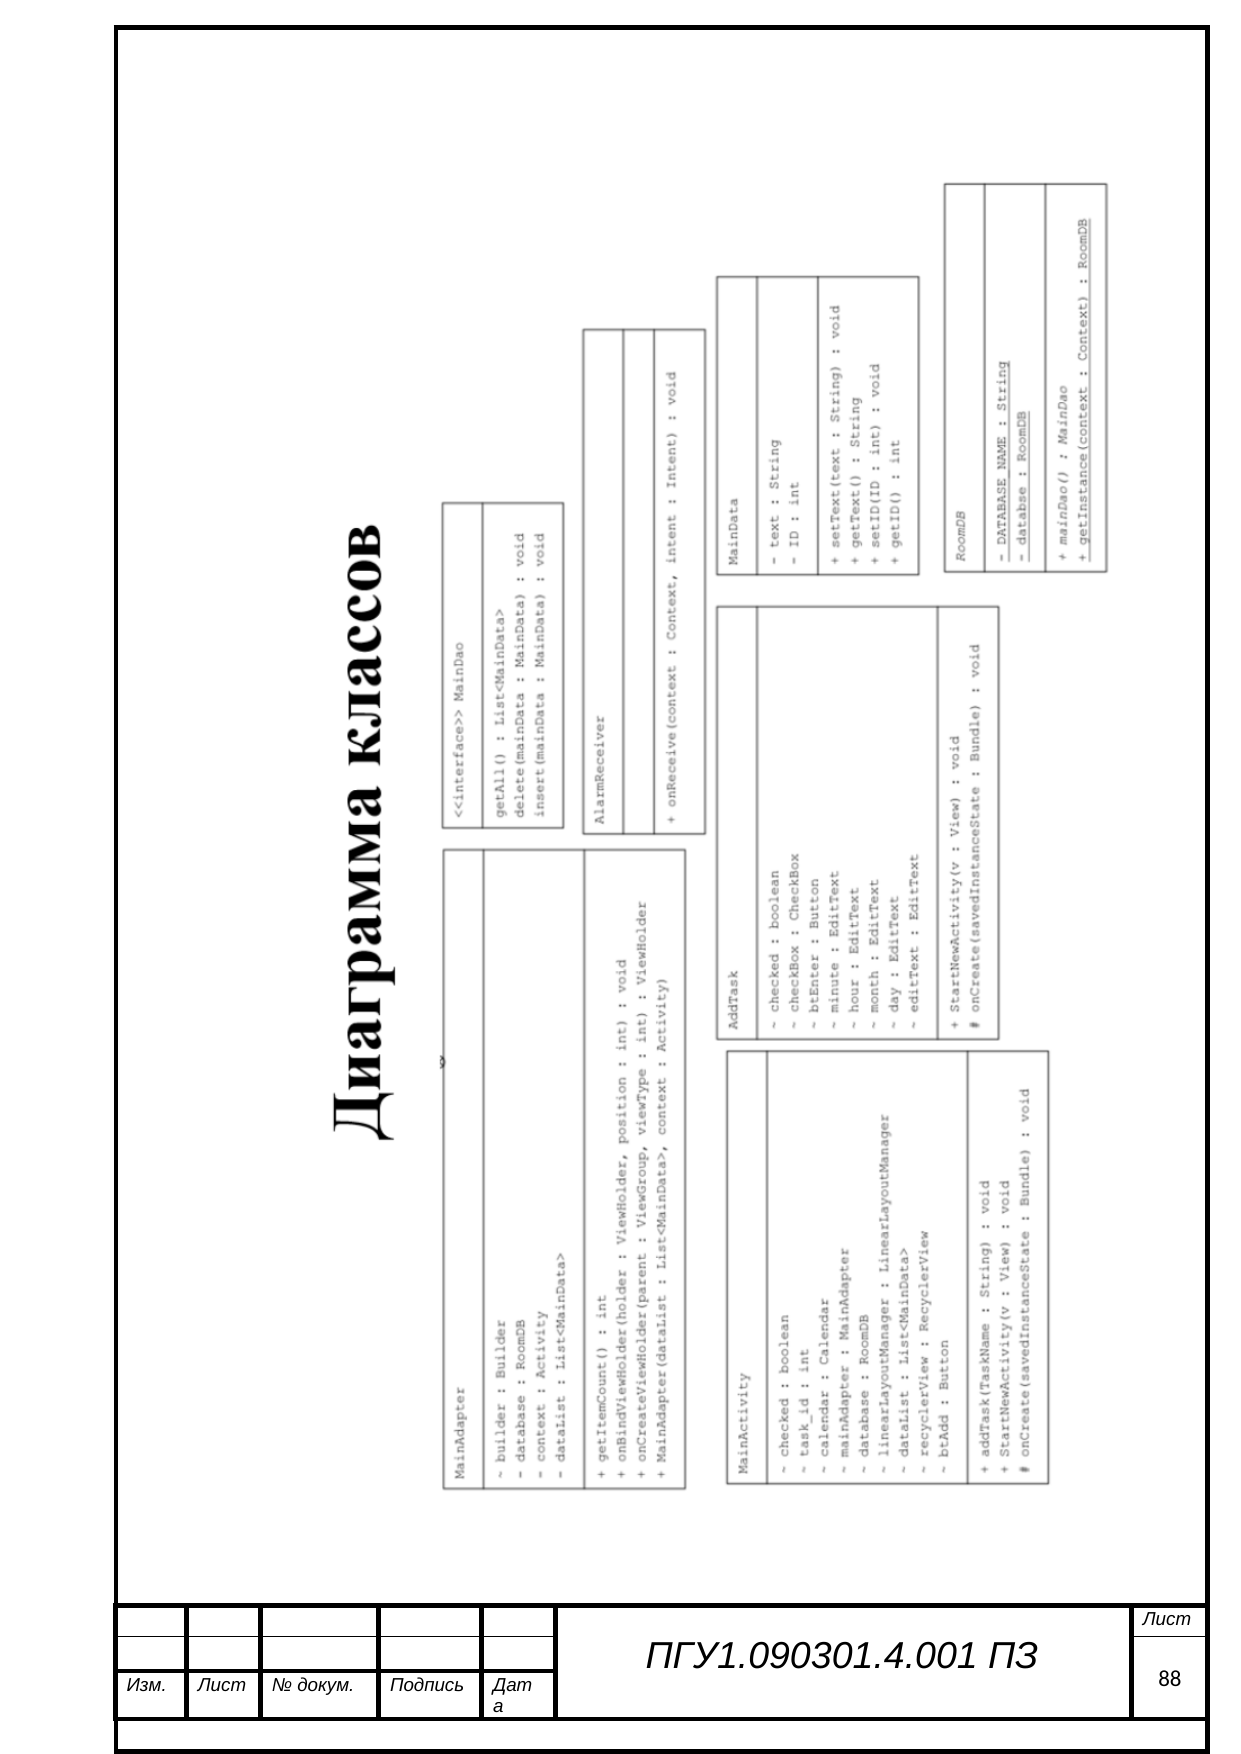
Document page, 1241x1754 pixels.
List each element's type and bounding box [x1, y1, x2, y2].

picture [282, 78, 1120, 1582]
